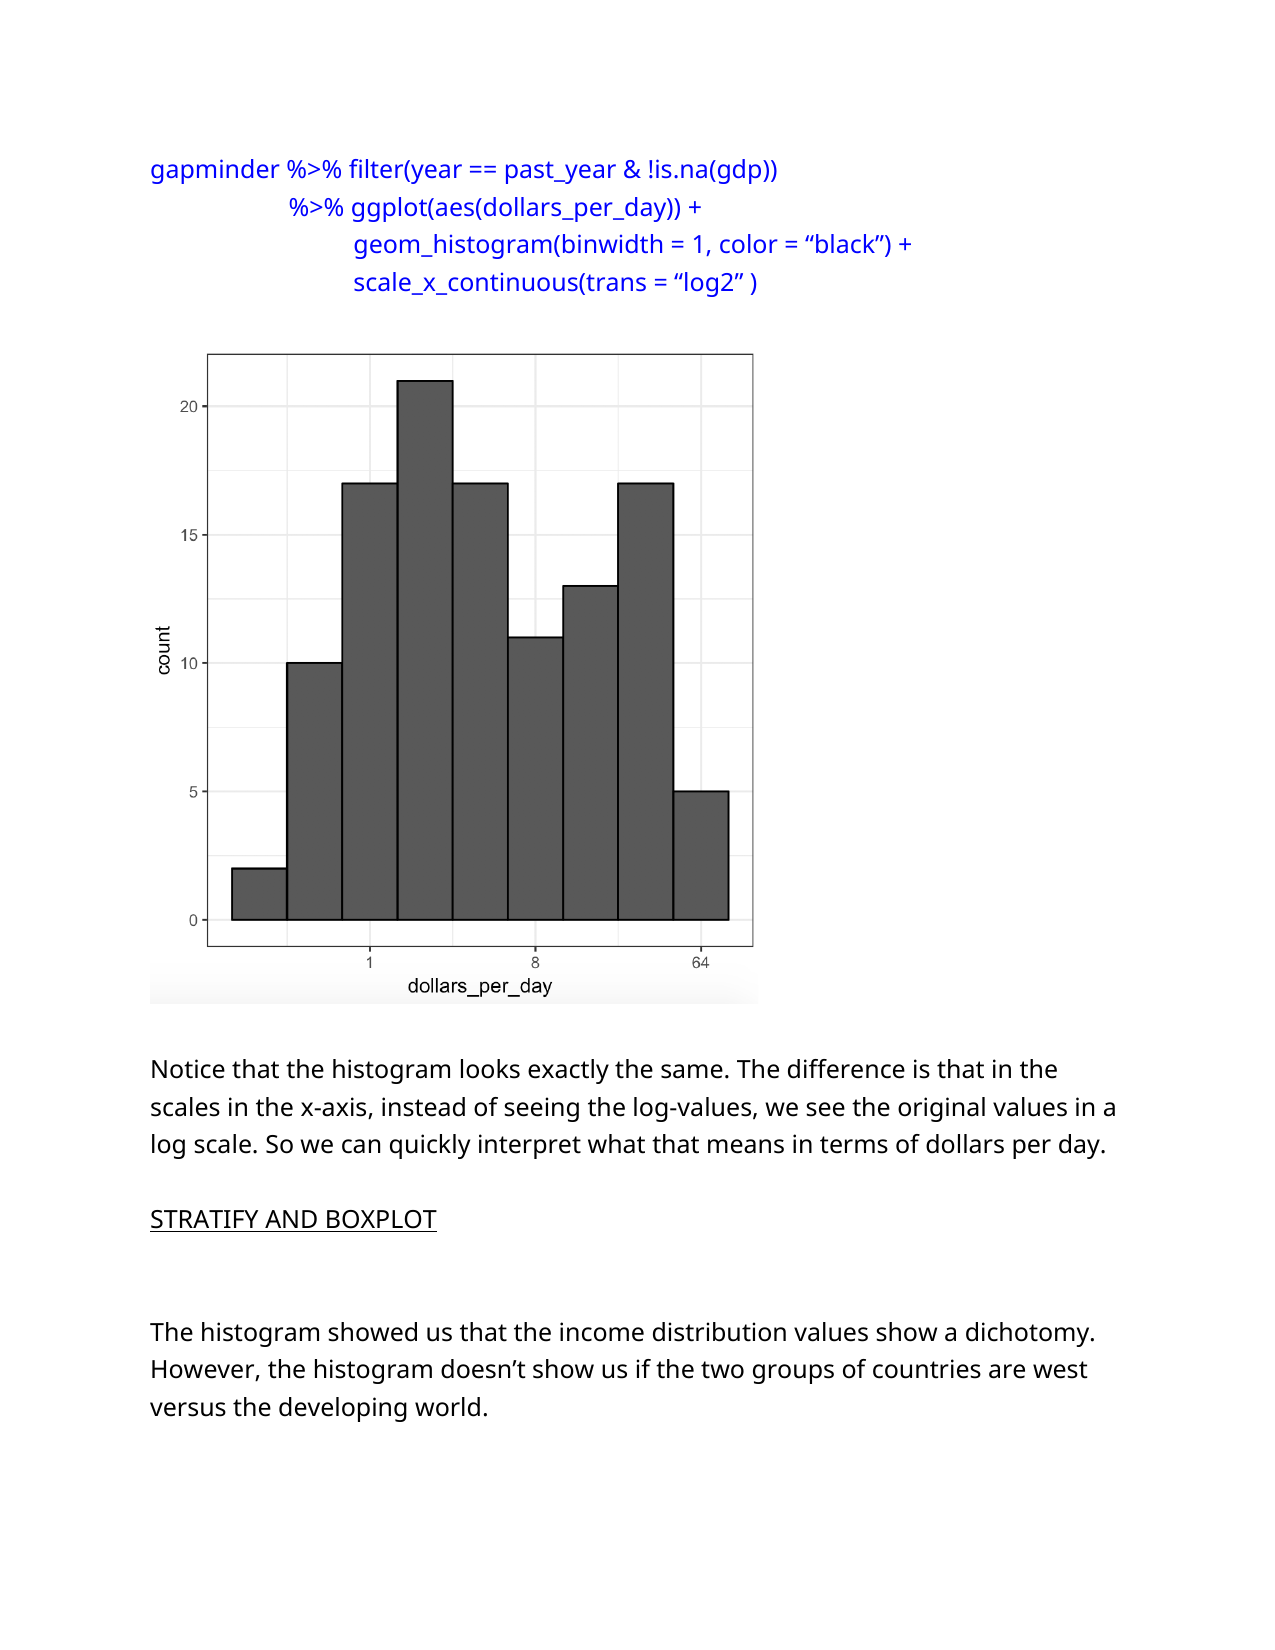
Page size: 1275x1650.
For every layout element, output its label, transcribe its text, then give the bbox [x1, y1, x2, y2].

text The histogram showed us that the income distribution values show a dichotomy. [150, 1312, 1125, 1350]
list %>% ggplot(aes(dollars_per_day)) + [262, 187, 1125, 225]
text Notice that the histogram looks exactly the same. The difference is that in the scales in the x-axis, instead of seeing the log-values, we see the original values in a log scale. So we can quickly interpret what that means in terms of dollars per day. [150, 1050, 1125, 1162]
list geom_histogram(binwidth = 1, color = “black”) + [262, 225, 1125, 262]
text STRATIFY AND BOXPLOT [150, 1200, 1125, 1237]
list scale_x_continuous(trans = “log2” ) [262, 262, 1125, 300]
list gapminder %>% filter(year == past_year & !is.na(gdp)) [150, 150, 1125, 187]
text However, the histogram doesn’t show us if the two groups of countries are west versus the developing world. [150, 1350, 1125, 1425]
picture [150, 346, 759, 1004]
